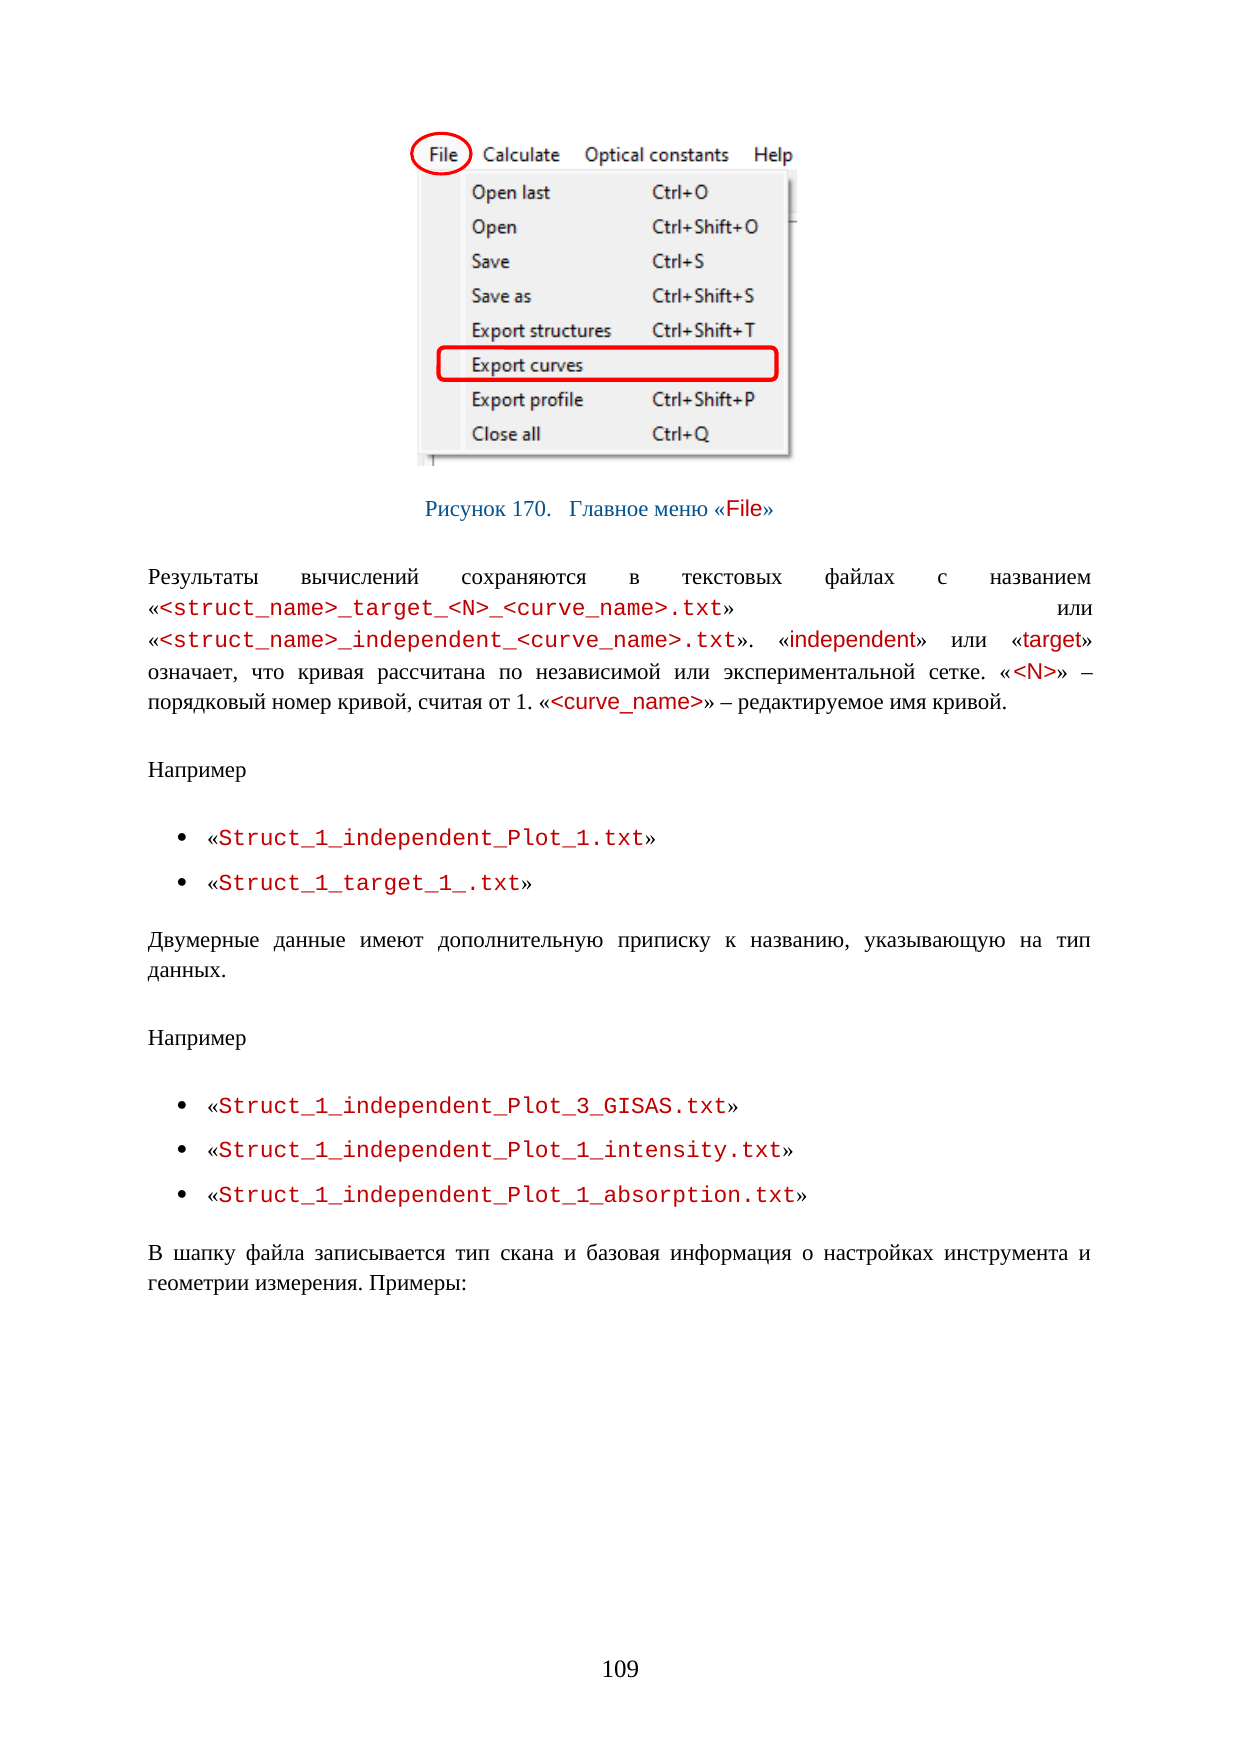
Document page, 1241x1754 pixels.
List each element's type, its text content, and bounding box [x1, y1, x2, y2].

list «Struct_1_independent_Plot_1_intensity.txt» [178, 1137, 1093, 1165]
list «Struct_1_target_1_.txt» [178, 869, 1093, 897]
list «Struct_1_independent_Plot_1.txt» [178, 824, 1093, 852]
text Например [148, 756, 1093, 782]
text Двумерные данные имеют дополнительную приписку к названию, указывающую на тип данных. [148, 926, 1093, 983]
text Результаты вычислений сохраняются в текстовых файлах с названием «<struct_name>_target_<N>_<curve_name>.txt» или «<struct_name>_independent_<curve_name>.txt». «independent» или «target» означает, что кривая рассчитана по независимой или экспериментальной сетке. «<N>» – порядковый номер кривой, считая от 1. «<curve_name>» – редактируемое имя кривой. [148, 563, 1093, 714]
list Главное меню «File» [178, 133, 1093, 522]
list «Struct_1_independent_Plot_1_absorption.txt» [178, 1181, 1093, 1210]
text В шапку файла записывается тип скана и базовая информация о настройках инструмента и геометрии измерения. Примеры: [148, 1239, 1093, 1295]
text Например [148, 1024, 1093, 1050]
list «Struct_1_independent_Plot_3_GISAS.txt» [178, 1092, 1093, 1120]
